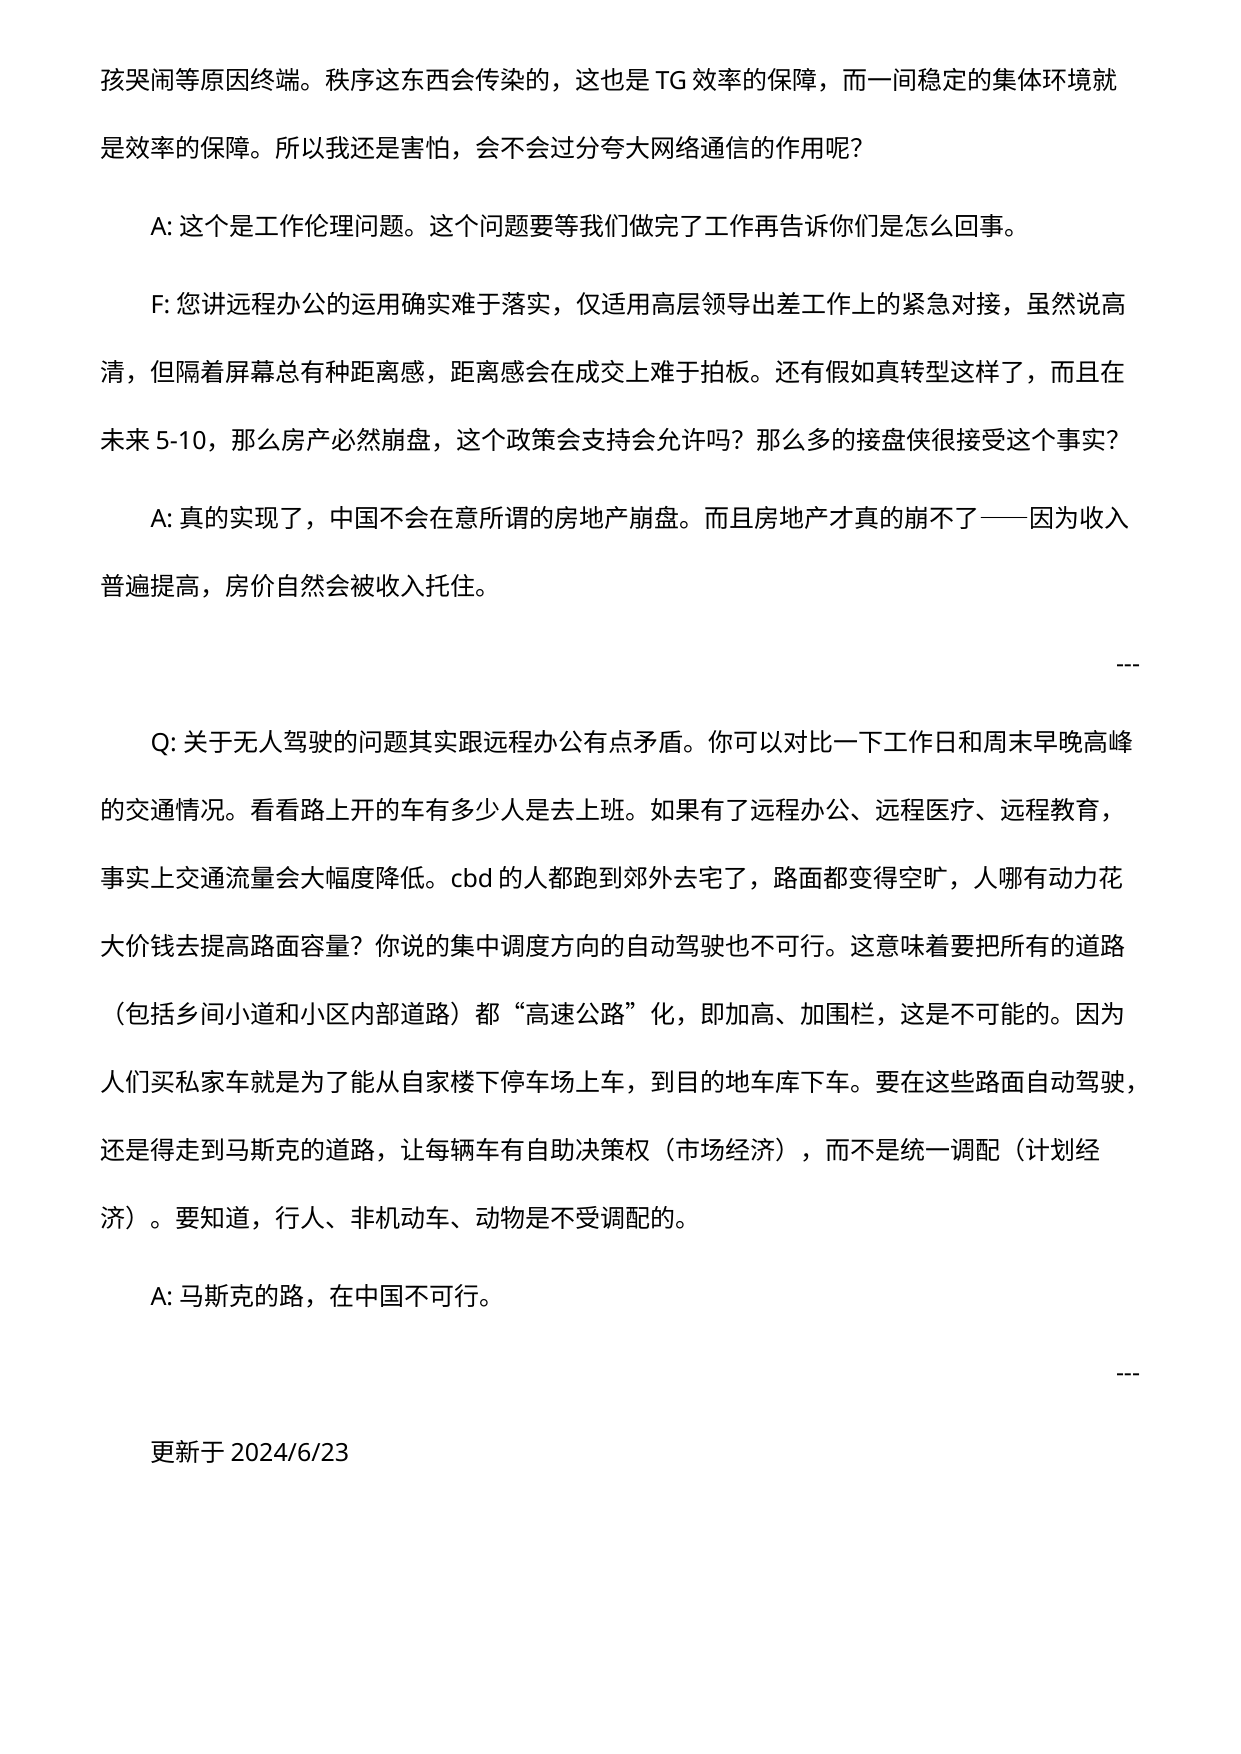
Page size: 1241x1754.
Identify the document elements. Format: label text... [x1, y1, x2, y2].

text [100, 45, 1140, 181]
text A: 马斯克的路，在中国不可行。 [100, 1260, 1140, 1328]
text Q: 关于无人驾驶的问题其实跟远程办公有点矛盾。你可以对比一下工作日和周末早晚高峰的交通情况。看看路上开的车有多少人是去上班。如果有了远程办公、远程医疗、远程教育，事实上交通流量会大幅度降低。cbd的人都跑到郊外去宅了，路面都变得空旷，人哪有动力花大价钱去提高路面容量？你说的集中调度方向的自动驾驶也不可行。这意味着要把所有的道路（包括乡间小道和小区内部道路）都“高速公路”化，即加高、加围栏，这是不可能的。因为人们买私家车就是为了能从自家楼下停车场上车，到目的地车库下车。要在这些路面自动驾驶，还是得走到马斯克的道路，让每辆车有自助决策权（市场经济），而不是统一调配（计划经济）。要知道，行人、非机动车、动物是不受调配的。 [100, 707, 1140, 1250]
text 更新于2024/6/23 [100, 1416, 1140, 1484]
text F: 您讲远程办公的运用确实难于落实，仅适用高层领导出差工作上的紧急对接，虽然说高清，但隔着屏幕总有种距离感，距离感会在成交上难于拍板。还有假如真转型这样了，而且在未来5-10，那么房产必然崩盘，这个政策会支持会允许吗？那么多的接盘侠很接受这个事实？ [100, 269, 1140, 473]
text A: 这个是工作伦理问题。这个问题要等我们做完了工作再告诉你们是怎么回事。 [100, 191, 1140, 259]
text --- [100, 1338, 1140, 1406]
text --- [100, 629, 1140, 697]
text A: 真的实现了，中国不会在意所谓的房地产崩盘。而且房地产才真的崩不了——因为收入普遍提高，房价自然会被收入托住。 [100, 483, 1140, 619]
